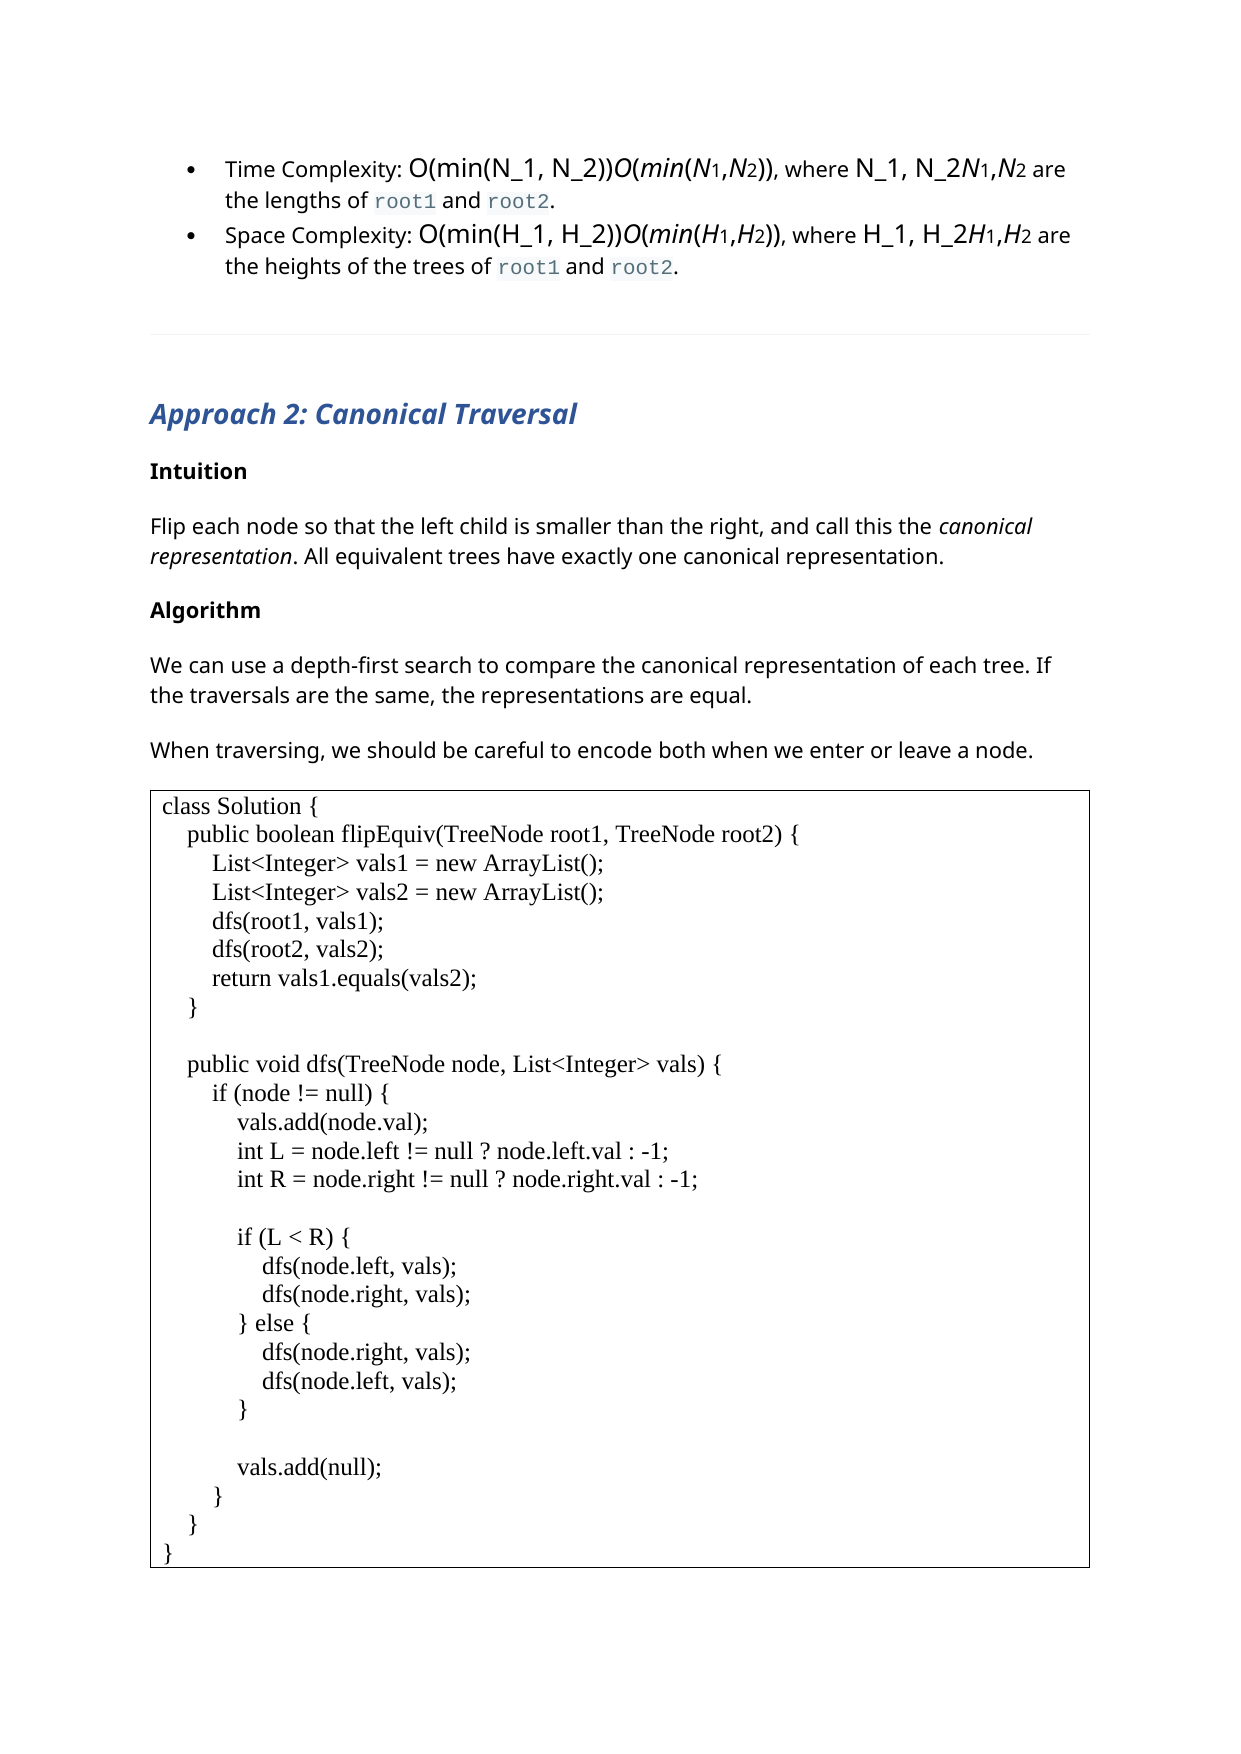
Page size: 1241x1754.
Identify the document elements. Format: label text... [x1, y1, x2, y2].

text Algorithm [150, 596, 1090, 625]
subtitle Approach 2: Canonical Traversal [150, 394, 1090, 433]
text Flip each node so that the left child is smaller than the right, and call this the canonical representation. All equivalent trees have exactly one canonical representation. [150, 511, 1090, 571]
list Time Complexity: O(min(N_1, N_2))O(min(N1​,N2​)), where N_1, N_2N1​,N2​ are the lengths of root1 and root2. [187, 150, 1090, 215]
text We can use a depth-first search to compare the canonical representation of each tree. If the traversals are the same, the representations are equal. [150, 650, 1090, 710]
text Intuition [150, 456, 1090, 486]
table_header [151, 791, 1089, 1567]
list Space Complexity: O(min(H_1, H_2))O(min(H1​,H2​)), where H_1, H_2H1​,H2​ are the heights of the trees of root1 and root2. [187, 215, 1090, 309]
text When traversing, we should be careful to encode both when we enter or leave a node. [150, 735, 1090, 765]
